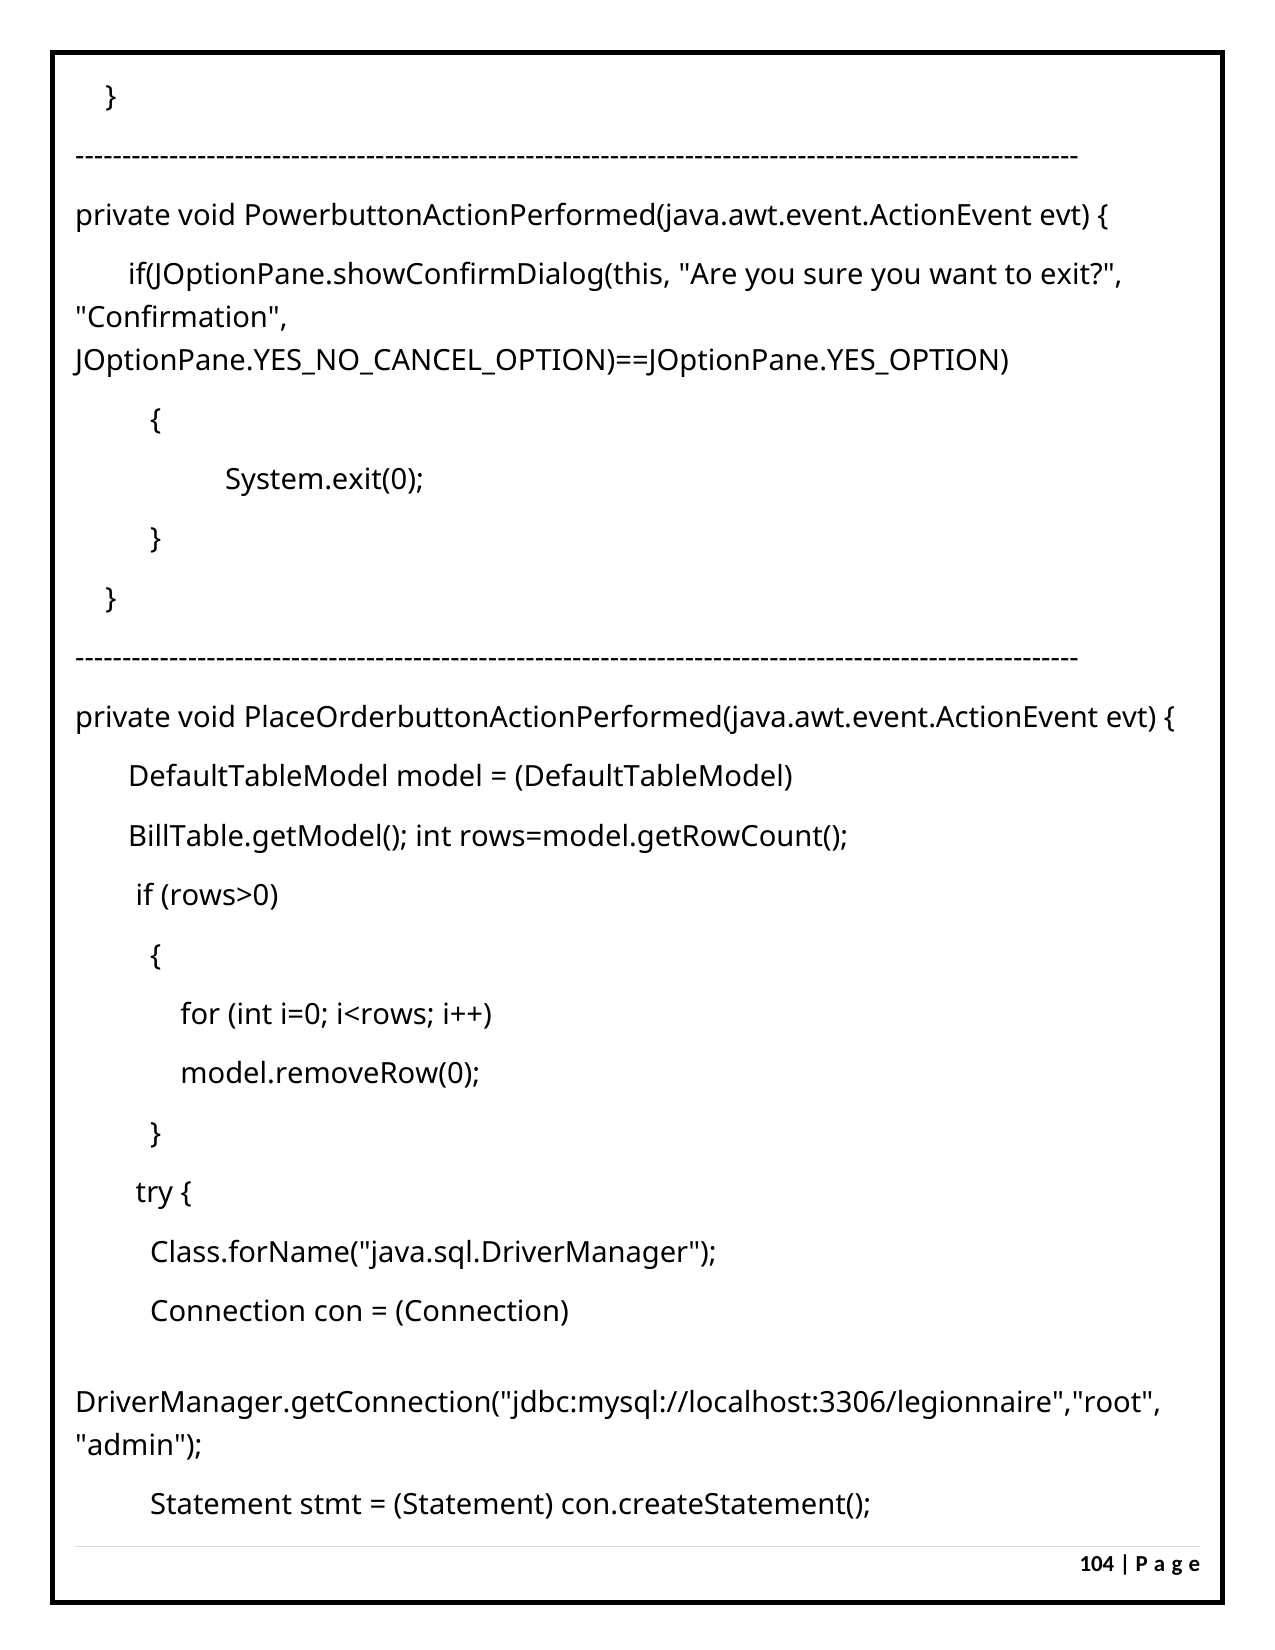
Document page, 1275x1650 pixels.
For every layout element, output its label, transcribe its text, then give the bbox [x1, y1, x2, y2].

text model.removeRow(0); [75, 1053, 1200, 1092]
text } [75, 1112, 1200, 1152]
text private void PlaceOrderbuttonActionPerformed(java.awt.event.ActionEvent evt) { [75, 696, 1200, 736]
text ----------------------------------------------------------------------------------------------------------- [75, 636, 1200, 676]
text Statement stmt = (Statement) con.createStatement(); [75, 1484, 1200, 1523]
text private void PowerbuttonActionPerformed(java.awt.event.ActionEvent evt) { [75, 194, 1200, 234]
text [75, 134, 1200, 174]
text System.exit(0); [75, 458, 1200, 498]
text Class.forName("java.sql.DriverManager"); [75, 1231, 1200, 1271]
text } [75, 75, 1200, 115]
text DefaultTableModel model = (DefaultTableModel) [75, 755, 1200, 795]
text } [75, 517, 1200, 557]
text BillTable.getModel(); int rows=model.getRowCount(); [75, 815, 1200, 854]
text Connection con = (Connection) [75, 1291, 1200, 1330]
text try { [75, 1172, 1200, 1211]
text if (rows>0) [75, 874, 1200, 914]
text { [75, 934, 1200, 973]
text for (int i=0; i<rows; i++) [75, 993, 1200, 1033]
text if(JOptionPane.showConfirmDialog(this, "Are you sure you want to exit?", "Confirmation", JOptionPane.YES_NO_CANCEL_OPTION)==JOptionPane.YES_OPTION) [75, 253, 1200, 379]
text DriverManager.getConnection("jdbc:mysql://localhost:3306/legionnaire","root", "admin"); [75, 1350, 1200, 1464]
text } [75, 577, 1200, 617]
text { [75, 398, 1200, 438]
